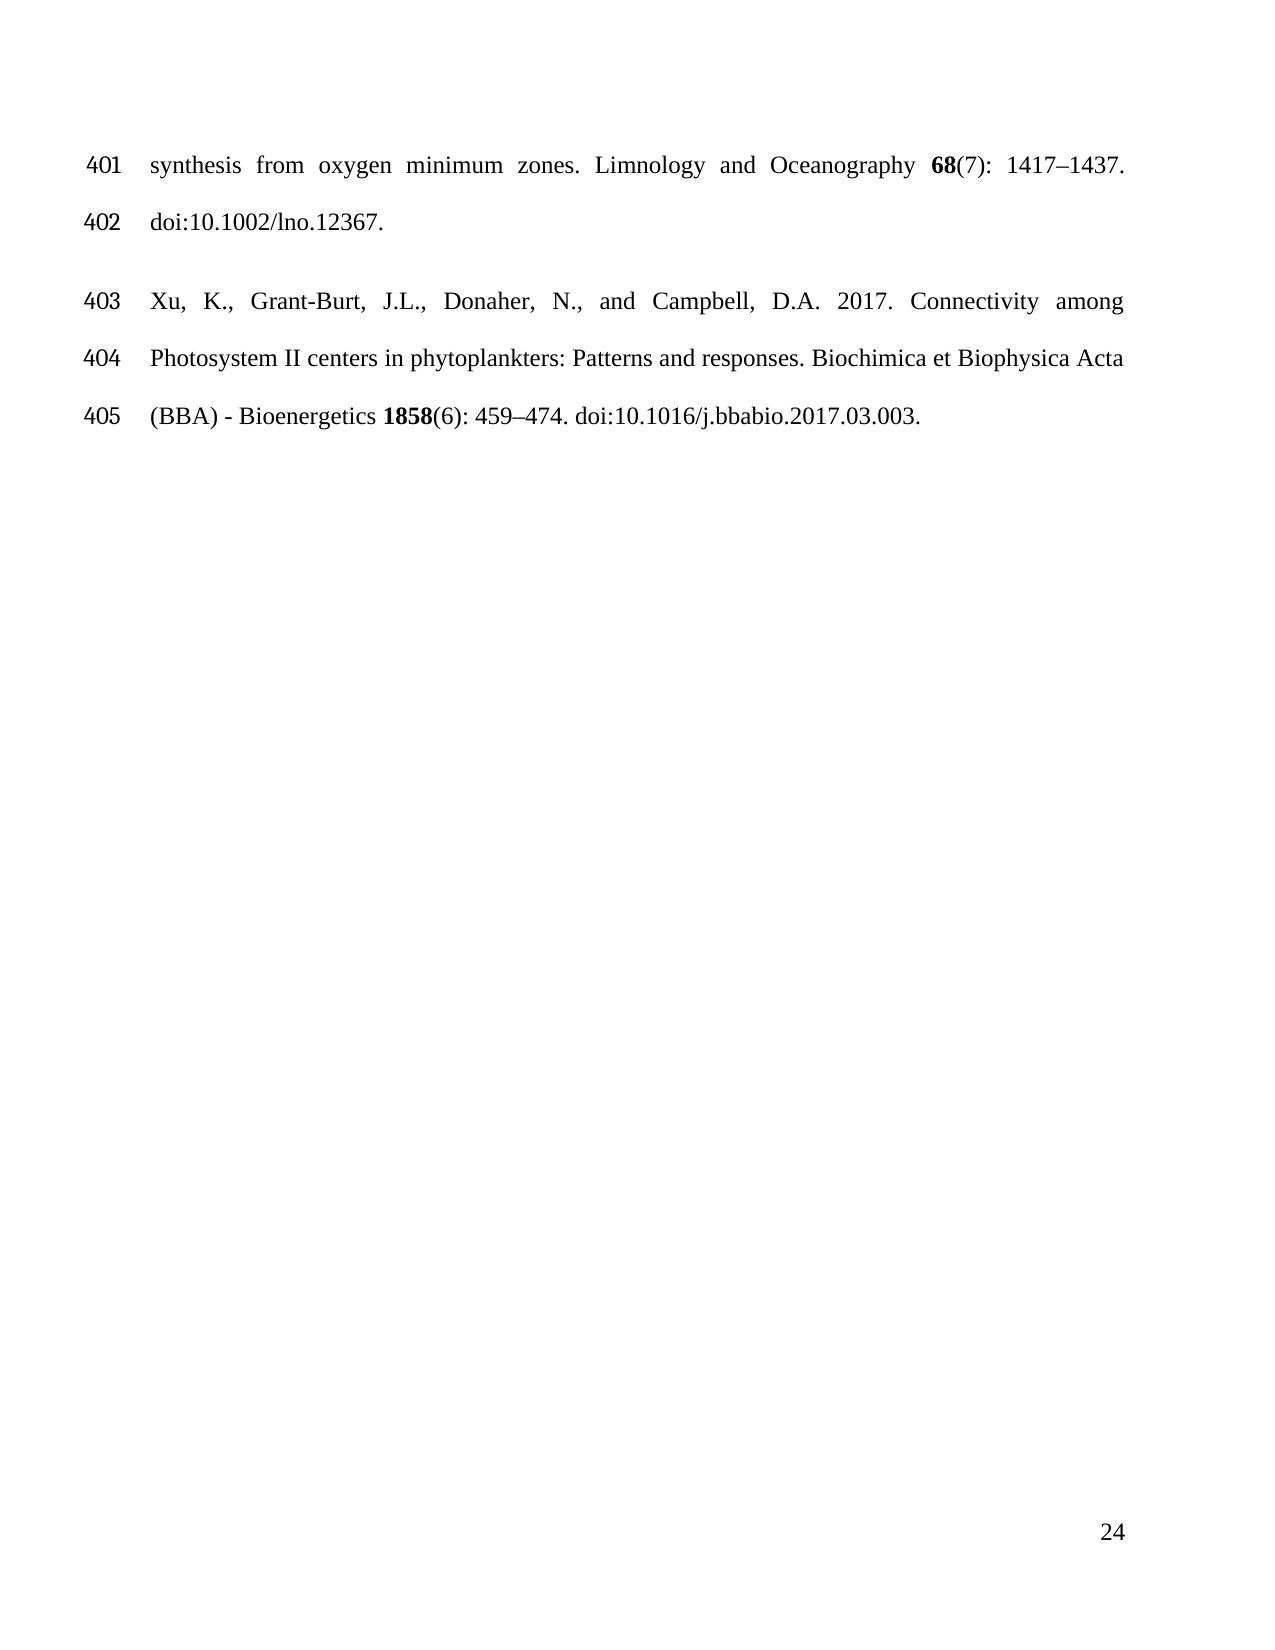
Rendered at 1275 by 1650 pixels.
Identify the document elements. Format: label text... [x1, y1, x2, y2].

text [150, 150, 1125, 236]
text Xu, K., Grant-Burt, J.L., Donaher, N., and Campbell, D.A. 2017. Connectivity among Photosystem II centers in phytoplankters: Patterns and responses. Biochimica et Biophysica Acta (BBA) - Bioenergetics 1858(6): 459–474. doi:10.1016/j.bbabio.2017.03.003. [150, 286, 1125, 429]
